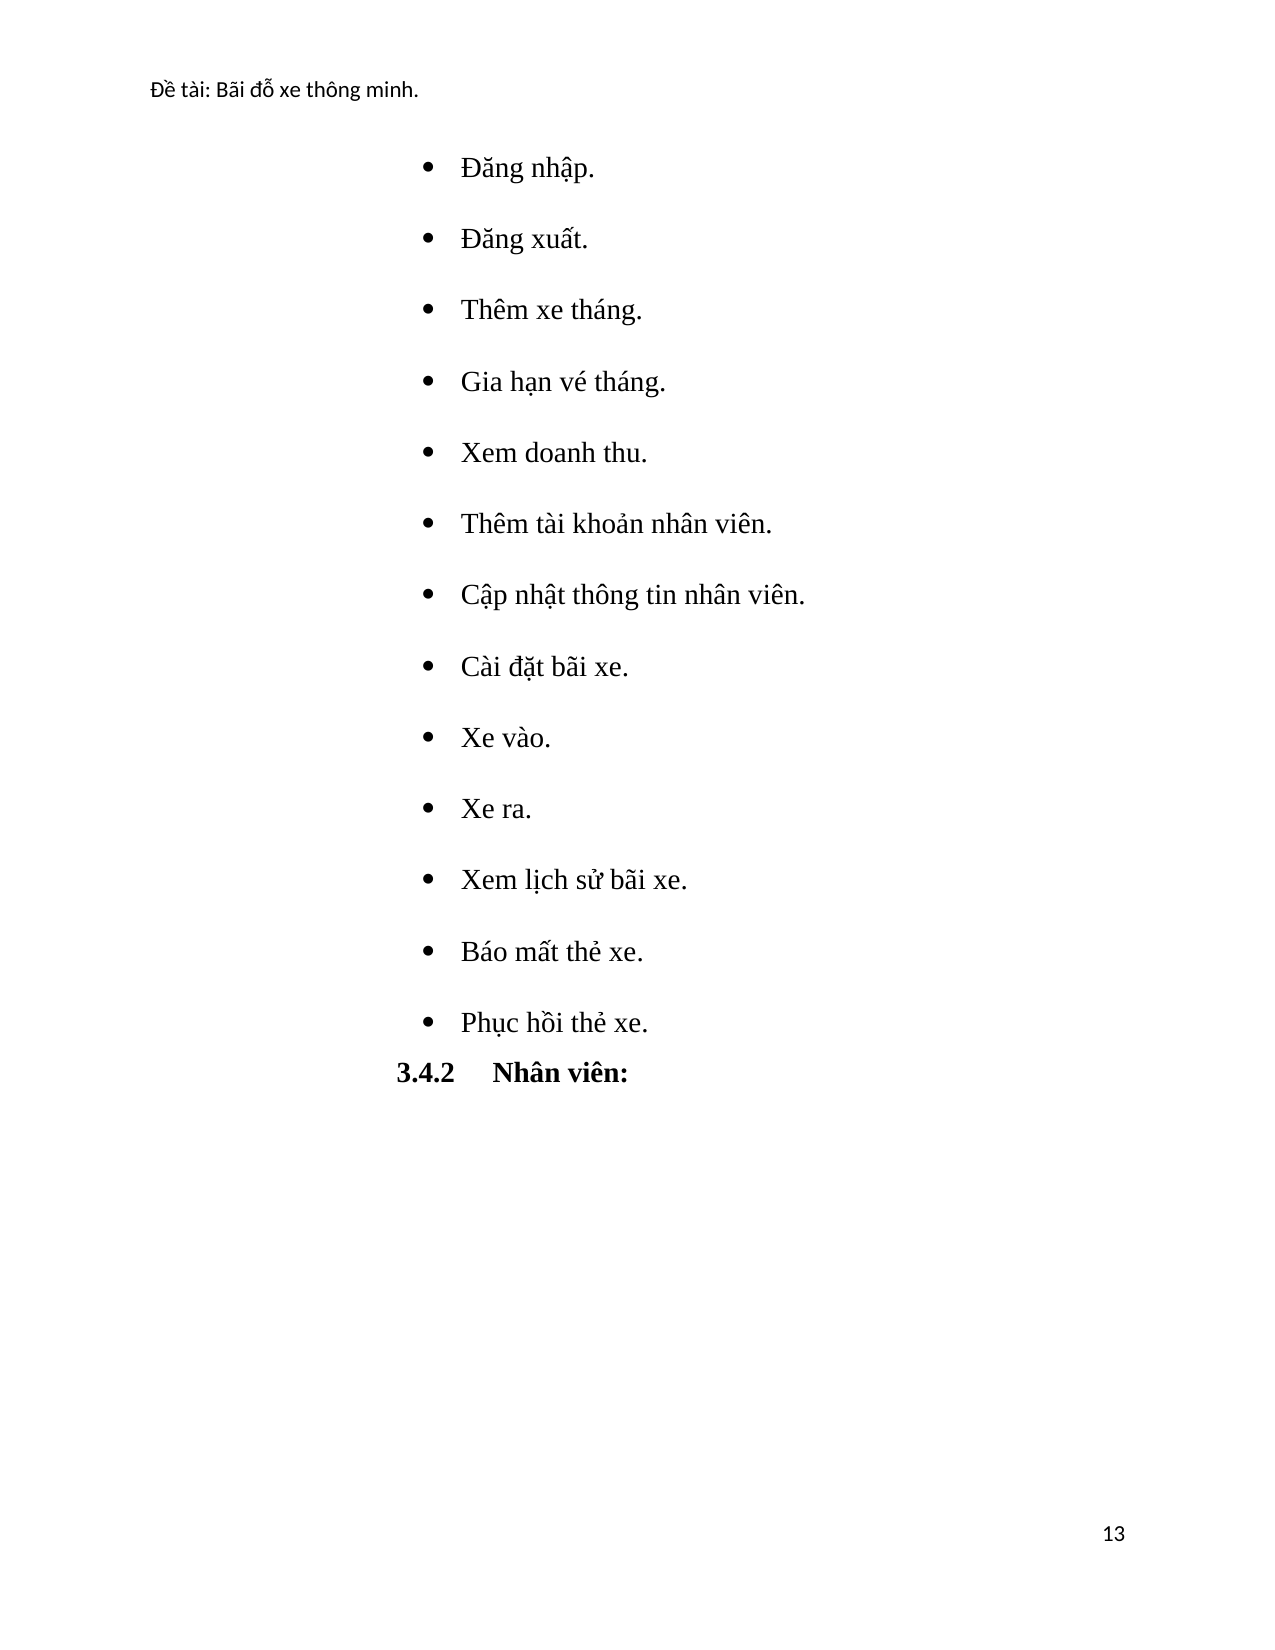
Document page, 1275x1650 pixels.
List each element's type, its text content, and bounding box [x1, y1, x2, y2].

text Nhân viên: [455, 1055, 1125, 1089]
list Thêm tài khoản nhân viên. [423, 506, 1125, 540]
list Đăng xuất. [423, 221, 1125, 255]
list Phục hồi thẻ xe. [423, 1005, 1125, 1039]
list Cài đặt bãi xe. [423, 649, 1125, 682]
list Xem lịch sử bãi xe. [423, 862, 1125, 896]
list Đăng nhập. [423, 150, 1125, 184]
list Gia hạn vé tháng. [423, 364, 1125, 397]
list Cập nhật thông tin nhân viên. [423, 577, 1125, 611]
list Thêm xe tháng. [423, 292, 1125, 326]
list Xe vào. [423, 720, 1125, 754]
list Báo mất thẻ xe. [423, 934, 1125, 967]
list Xem doanh thu. [423, 435, 1125, 469]
list Xe ra. [423, 791, 1125, 825]
